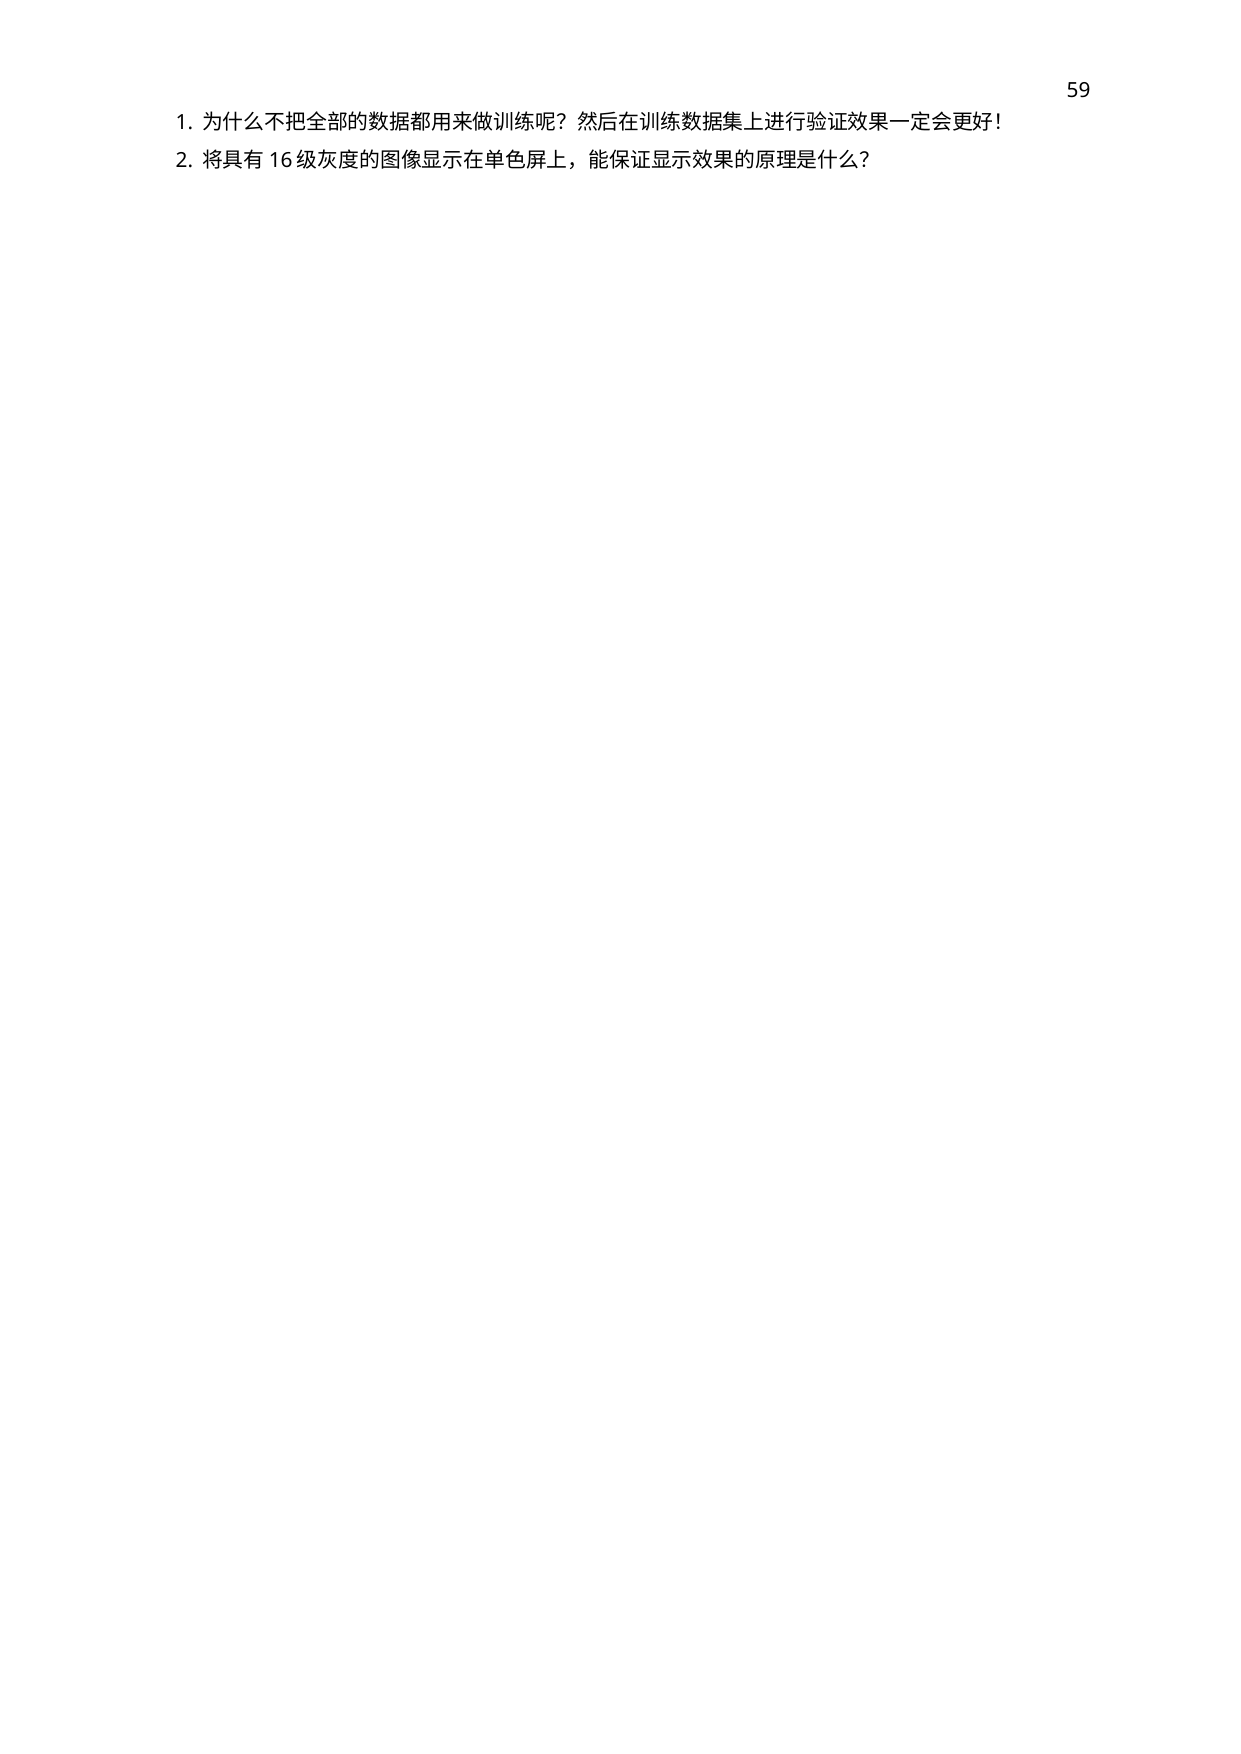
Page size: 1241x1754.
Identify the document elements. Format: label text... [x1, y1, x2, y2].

list 将具有16级灰度的图像显示在单色屏上，能保证显示效果的原理是什么？ [175, 143, 1105, 174]
list 为什么不把全部的数据都用来做训练呢？然后在训练数据集上进行验证效果一定会更好！ [175, 105, 1105, 136]
